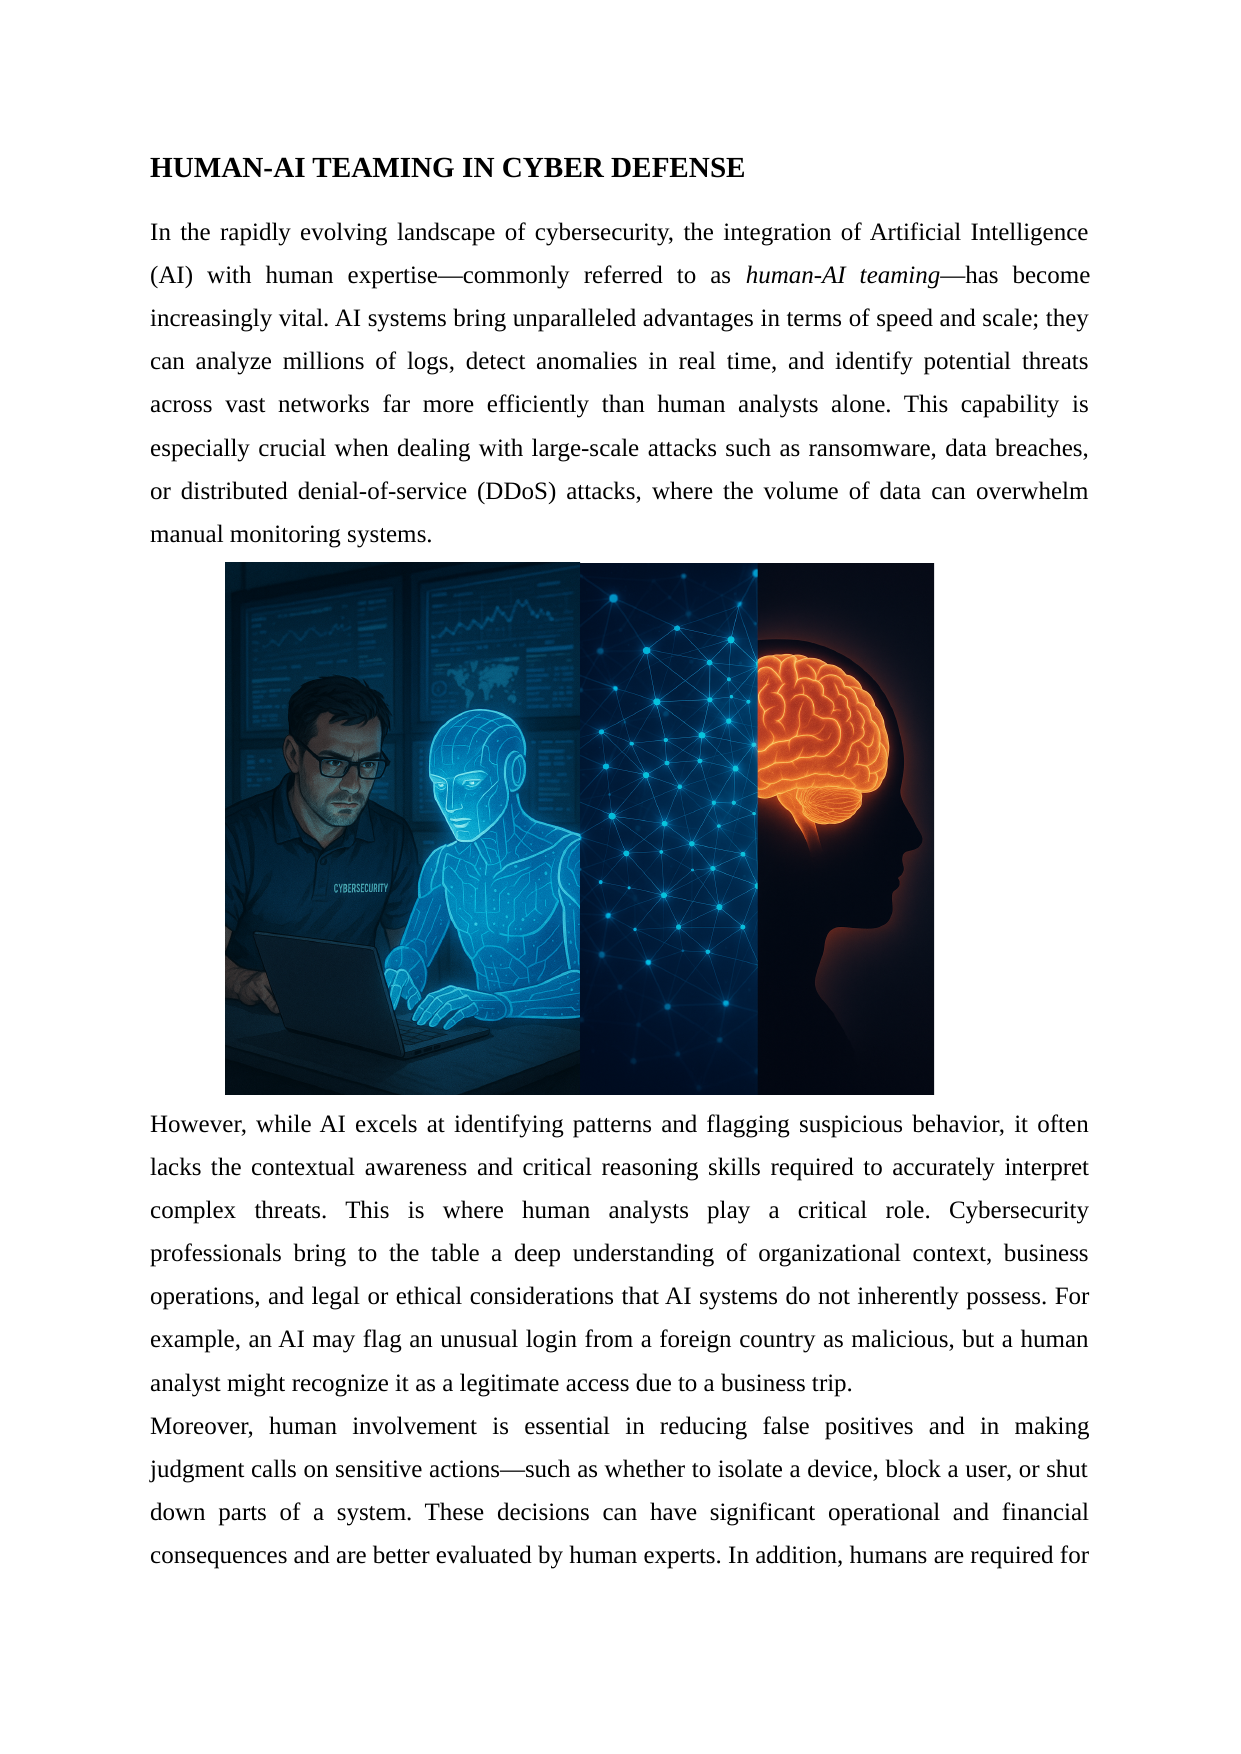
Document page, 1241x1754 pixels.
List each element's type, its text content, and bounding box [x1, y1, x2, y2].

text However, while AI excels at identifying patterns and flagging suspicious behavior, it often lacks the contextual awareness and critical reasoning skills required to accurately interpret complex threats. This is where human analysts play a critical role. Cybersecurity professionals bring to the table a deep understanding of organizational context, business operations, and legal or ethical considerations that AI systems do not inherently possess. For example, an AI may flag an unusual login from a foreign country as malicious, but a human analyst might recognize it as a legitimate access due to a business trip. [150, 1109, 1090, 1396]
text In the rapidly evolving landscape of cybersecurity, the integration of Artificial Intelligence (AI) with human expertise—commonly referred to as human-AI teaming—has become increasingly vital. AI systems bring unparalleled advantages in terms of speed and scale; they can analyze millions of logs, detect anomalies in real time, and identify potential threats across vast networks far more efficiently than human analysts alone. This capability is especially crucial when dealing with large-scale attacks such as ransomware, data breaches, or distributed denial-of-service (DDoS) attacks, where the volume of data can overwhelm manual monitoring systems. [150, 217, 1090, 548]
text HUMAN-AI TEAMING IN CYBER DEFENSE [150, 150, 1090, 183]
picture [225, 562, 935, 1095]
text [150, 1411, 1090, 1569]
